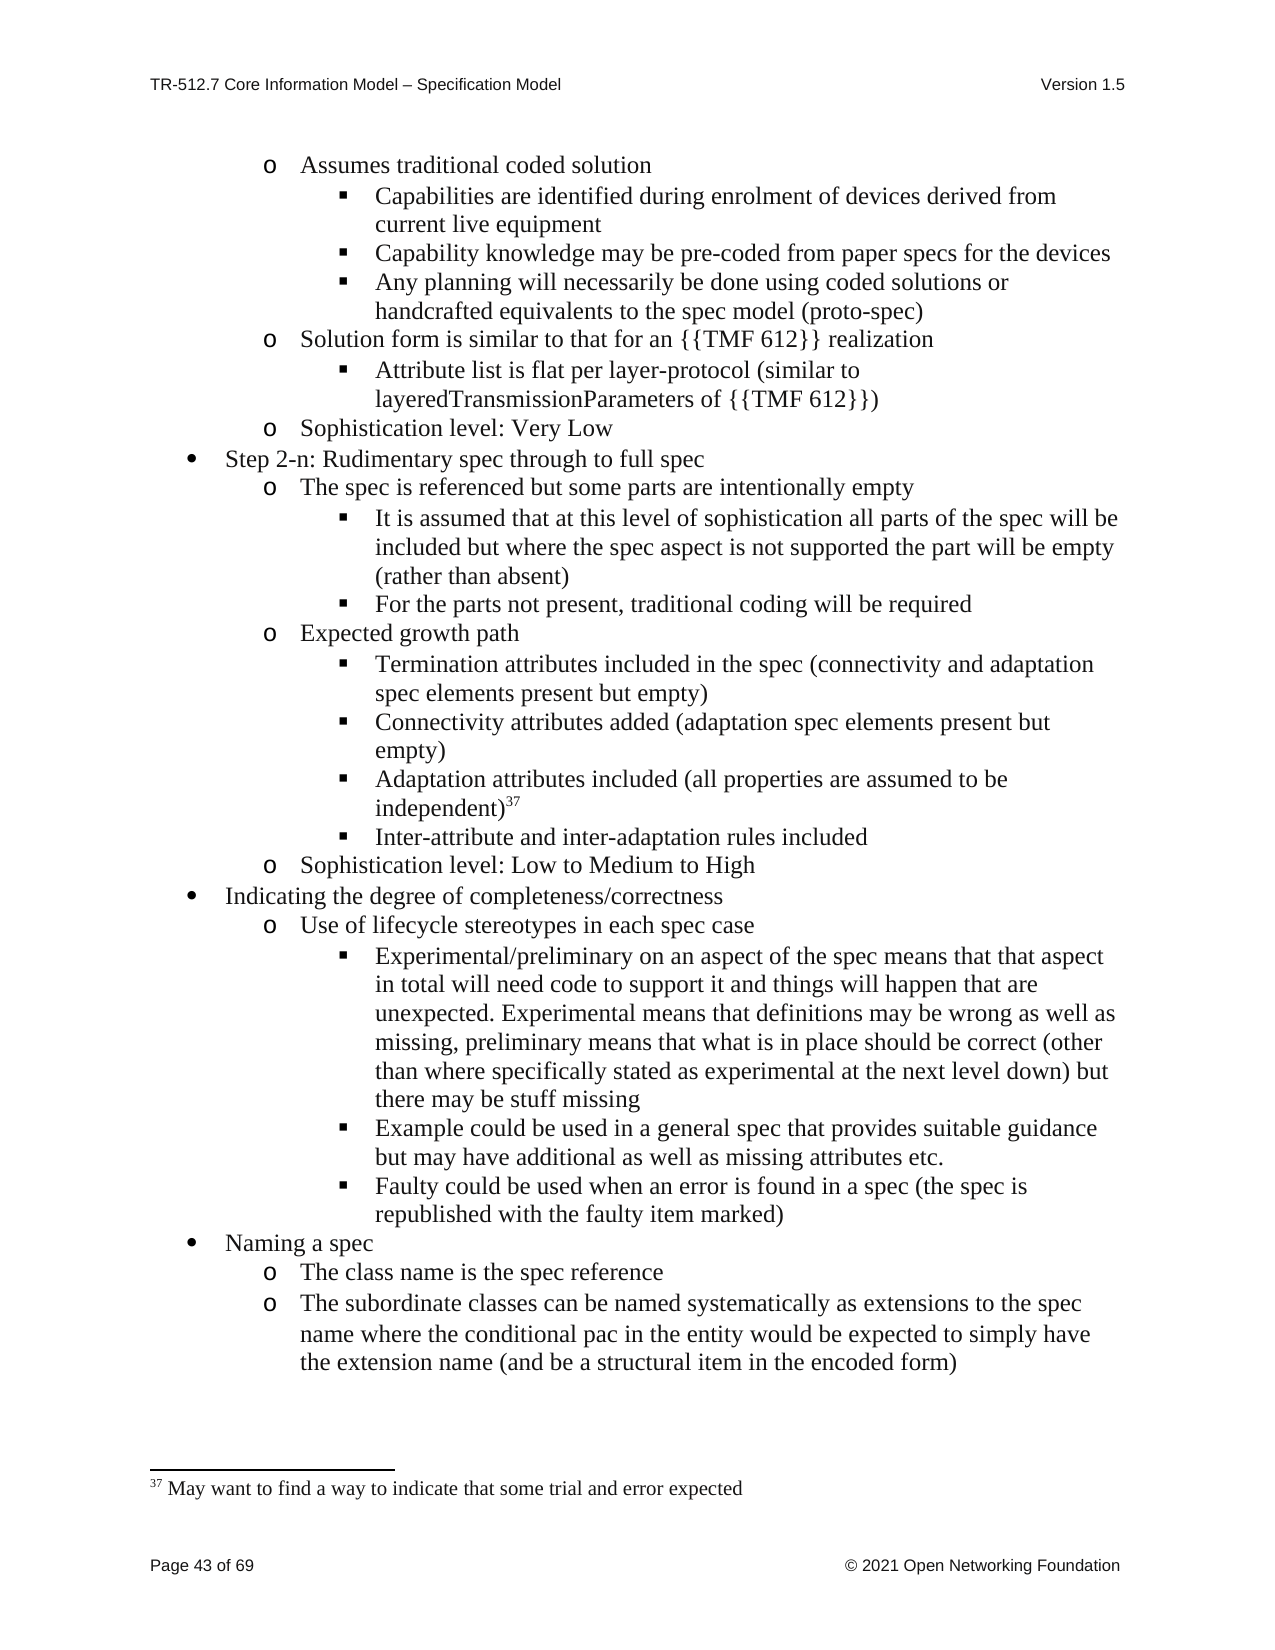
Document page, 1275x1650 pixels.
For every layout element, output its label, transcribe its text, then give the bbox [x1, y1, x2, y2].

list Example could be used in a general spec that provides suitable guidance but may have additional as well as missing attributes etc. [337, 1113, 1125, 1171]
list The subordinate classes can be named systematically as extensions to the spec name where the conditional pac in the entity would be expected to simply have the extension name (and be a structural item in the encoded form) [262, 1288, 1125, 1376]
list For the parts not present, traditional coding will be required [337, 589, 1125, 618]
list Inter-attribute and inter-adaptation rules included [337, 822, 1125, 850]
list Sophistication level: Low to Medium to High [262, 850, 1125, 881]
list Attribute list is flat per layer-protocol (similar to layeredTransmissionParameters of {{TMF 612}}) [337, 355, 1125, 413]
list Use of lifecycle stereotypes in each spec case [262, 910, 1125, 941]
list Connectivity attributes added (adaptation spec elements present but empty) [337, 707, 1125, 764]
list Solution form is similar to that for an {{TMF 612}} realization [262, 324, 1125, 355]
list The spec is referenced but some parts are intentionally empty [262, 472, 1125, 503]
list Naming a spec [187, 1228, 1125, 1257]
list Termination attributes included in the spec (connectivity and adaptation spec elements present but empty) [337, 649, 1125, 707]
list Faulty could be used when an error is found in a spec (the spec is republished with the faulty item marked) [337, 1171, 1125, 1228]
list Experimental/preliminary on an aspect of the spec means that that aspect in total will need code to support it and things will happen that are unexpected. Experimental means that definitions may be wrong as well as missing, preliminary means that what is in place should be correct (other than where specifically stated as experimental at the next level down) but there may be stuff missing [337, 941, 1125, 1113]
list Adaptation attributes included (all properties are assumed to be independent) [337, 764, 1125, 822]
list Indicating the degree of completeness/correctness [187, 881, 1125, 910]
list Step 2-n: Rudimentary spec through to full spec [187, 444, 1125, 472]
list Any planning will necessarily be done using coded solutions or handcrafted equivalents to the spec model (proto-spec) [337, 267, 1125, 324]
list Capability knowledge may be pre-coded from paper specs for the devices [337, 238, 1125, 267]
list Assumes traditional coded solution [262, 150, 1125, 181]
list It is assumed that at this level of sophistication all parts of the spec will be included but where the spec aspect is not supported the part will be empty (rather than absent) [337, 503, 1125, 589]
list Capabilities are identified during enrolment of devices derived from current live equipment [337, 181, 1125, 238]
list The class name is the spec reference [262, 1257, 1125, 1288]
list Sophistication level: Very Low [262, 413, 1125, 444]
list Expected growth path [262, 618, 1125, 649]
